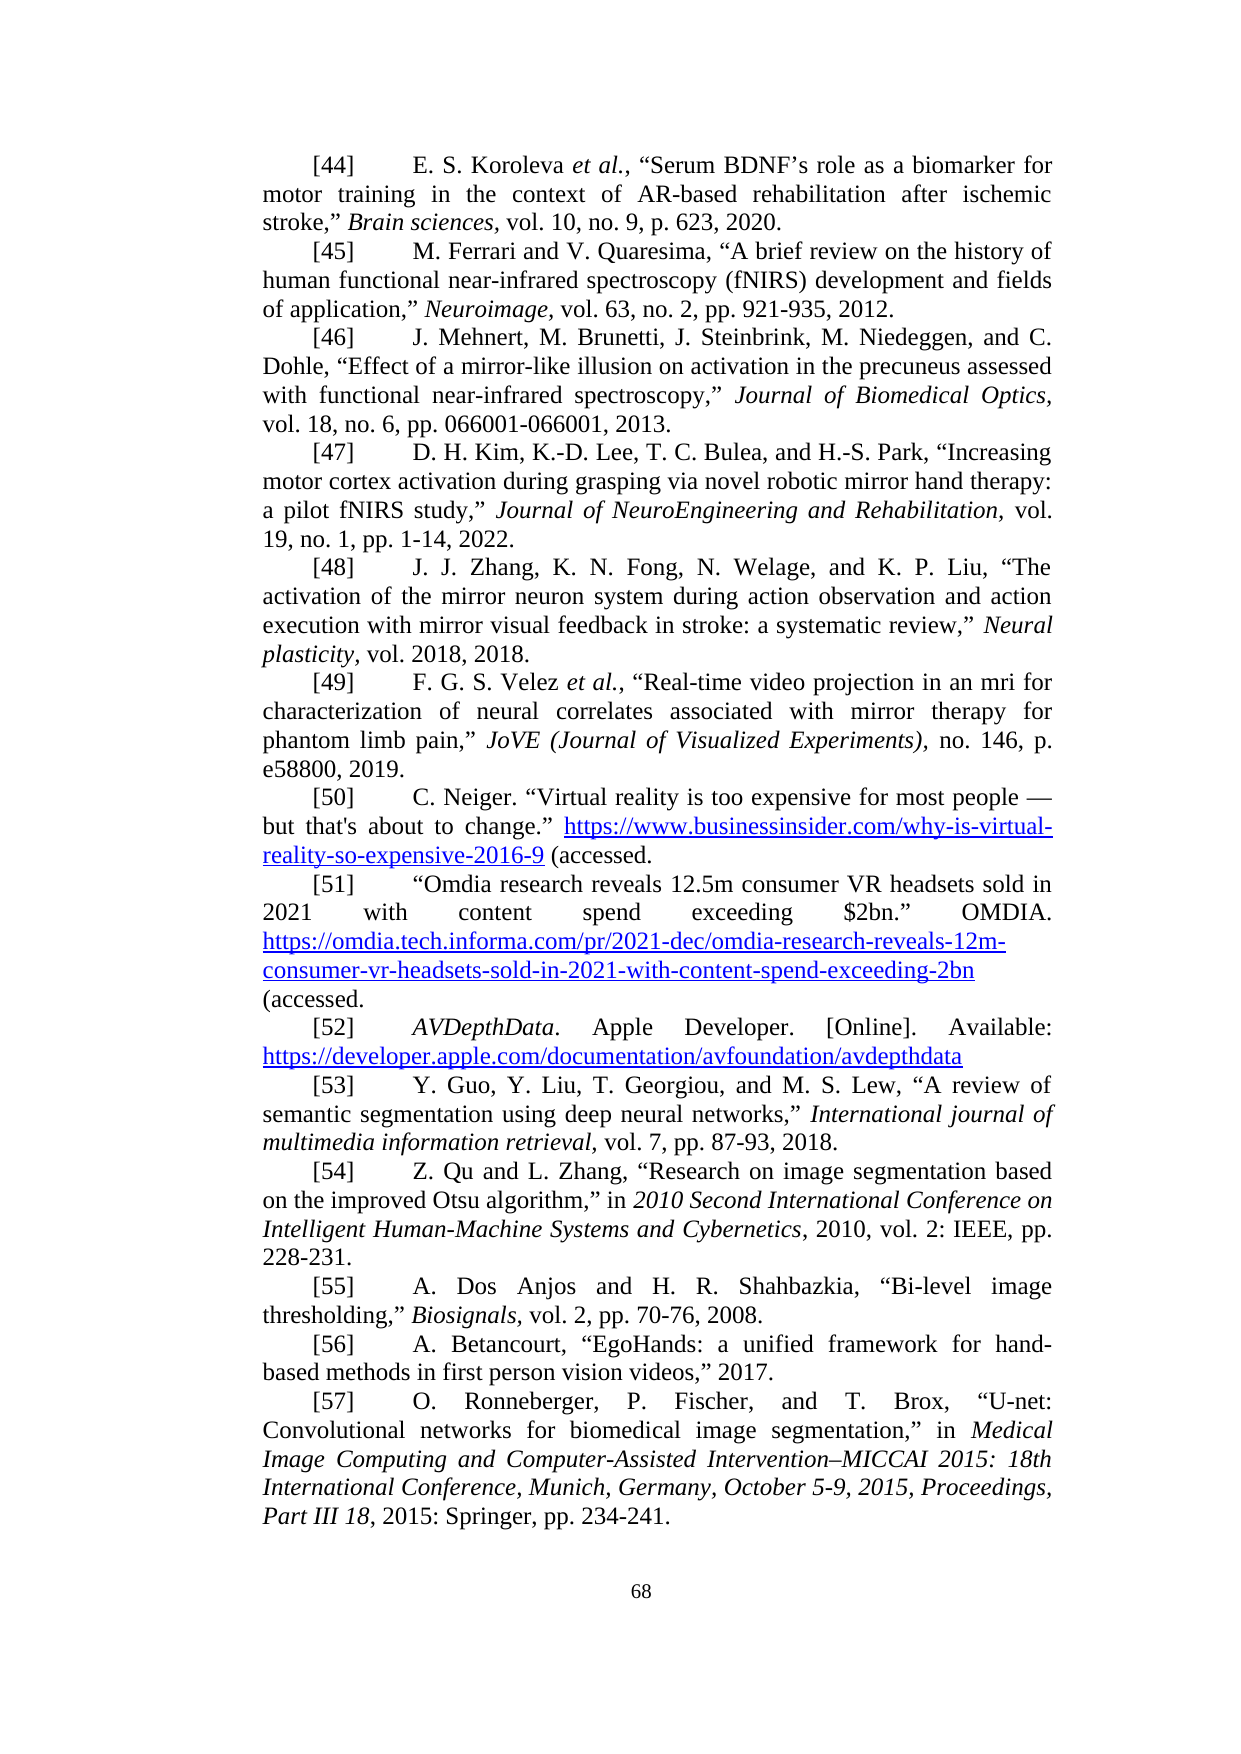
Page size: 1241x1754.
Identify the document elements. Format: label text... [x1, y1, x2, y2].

text [47] D. H. Kim, K.-D. Lee, T. C. Bulea, and H.-S. Park, “Increasing motor cortex activation during grasping via novel robotic mirror hand therapy: a pilot fNIRS study,” Journal of NeuroEngineering and Rehabilitation, vol. 19, no. 1, pp. 1-14, 2022. [262, 437, 1053, 552]
text [57] O. Ronneberger, P. Fischer, and T. Brox, “U-net: Convolutional networks for biomedical image segmentation,” in Medical Image Computing and Computer-Assisted Intervention–MICCAI 2015: 18th International Conference, Munich, Germany, October 5-9, 2015, Proceedings, Part III 18, 2015: Springer, pp. 234-241. [262, 1386, 1053, 1530]
text [50] C. Neiger. “Virtual reality is too expensive for most people — but that's about to change.” https://www.businessinsider.com/why-is-virtual-reality-so-expensive-2016-9 (accessed. [262, 782, 1053, 869]
text [55] A. Dos Anjos and H. R. Shahbazkia, “Bi-level image thresholding,” Biosignals, vol. 2, pp. 70-76, 2008. [262, 1271, 1053, 1329]
text [51] “Omdia research reveals 12.5m consumer VR headsets sold in 2021 with content spend exceeding $2bn.” OMDIA. https://omdia.tech.informa.com/pr/2021-dec/omdia-research-reveals-12m-consumer-vr-headsets-sold-in-2021-with-content-spend-exceeding-2bn (accessed. [262, 869, 1053, 1012]
text [53] Y. Guo, Y. Liu, T. Georgiou, and M. S. Lew, “A review of semantic segmentation using deep neural networks,” International journal of multimedia information retrieval, vol. 7, pp. 87-93, 2018. [262, 1070, 1053, 1156]
text [49] F. G. S. Velez et al., “Real-time video projection in an mri for characterization of neural correlates associated with mirror therapy for phantom limb pain,” JoVE (Journal of Visualized Experiments), no. 146, p. e58800, 2019. [262, 667, 1053, 782]
text [44] E. S. Koroleva et al., “Serum BDNF’s role as a biomarker for motor training in the context of AR-based rehabilitation after ischemic stroke,” Brain sciences, vol. 10, no. 9, p. 623, 2020. [262, 150, 1053, 236]
text [46] J. Mehnert, M. Brunetti, J. Steinbrink, M. Niedeggen, and C. Dohle, “Effect of a mirror-like illusion on activation in the precuneus assessed with functional near-infrared spectroscopy,” Journal of Biomedical Optics, vol. 18, no. 6, pp. 066001-066001, 2013. [262, 322, 1053, 437]
text [54] Z. Qu and L. Zhang, “Research on image segmentation based on the improved Otsu algorithm,” in 2010 Second International Conference on Intelligent Human-Machine Systems and Cybernetics, 2010, vol. 2: IEEE, pp. 228-231. [262, 1156, 1053, 1271]
text [56] A. Betancourt, “EgoHands: a unified framework for hand-based methods in first person vision videos,” 2017. [262, 1329, 1053, 1386]
text [45] M. Ferrari and V. Quaresima, “A brief review on the history of human functional near-infrared spectroscopy (fNIRS) development and fields of application,” Neuroimage, vol. 63, no. 2, pp. 921-935, 2012. [262, 236, 1053, 322]
text [52] AVDepthData. Apple Developer. [Online]. Available: https://developer.apple.com/documentation/avfoundation/avdepthdata [262, 1012, 1053, 1070]
text [48] J. J. Zhang, K. N. Fong, N. Welage, and K. P. Liu, “The activation of the mirror neuron system during action observation and action execution with mirror visual feedback in stroke: a systematic review,” Neural plasticity, vol. 2018, 2018. [262, 552, 1053, 667]
